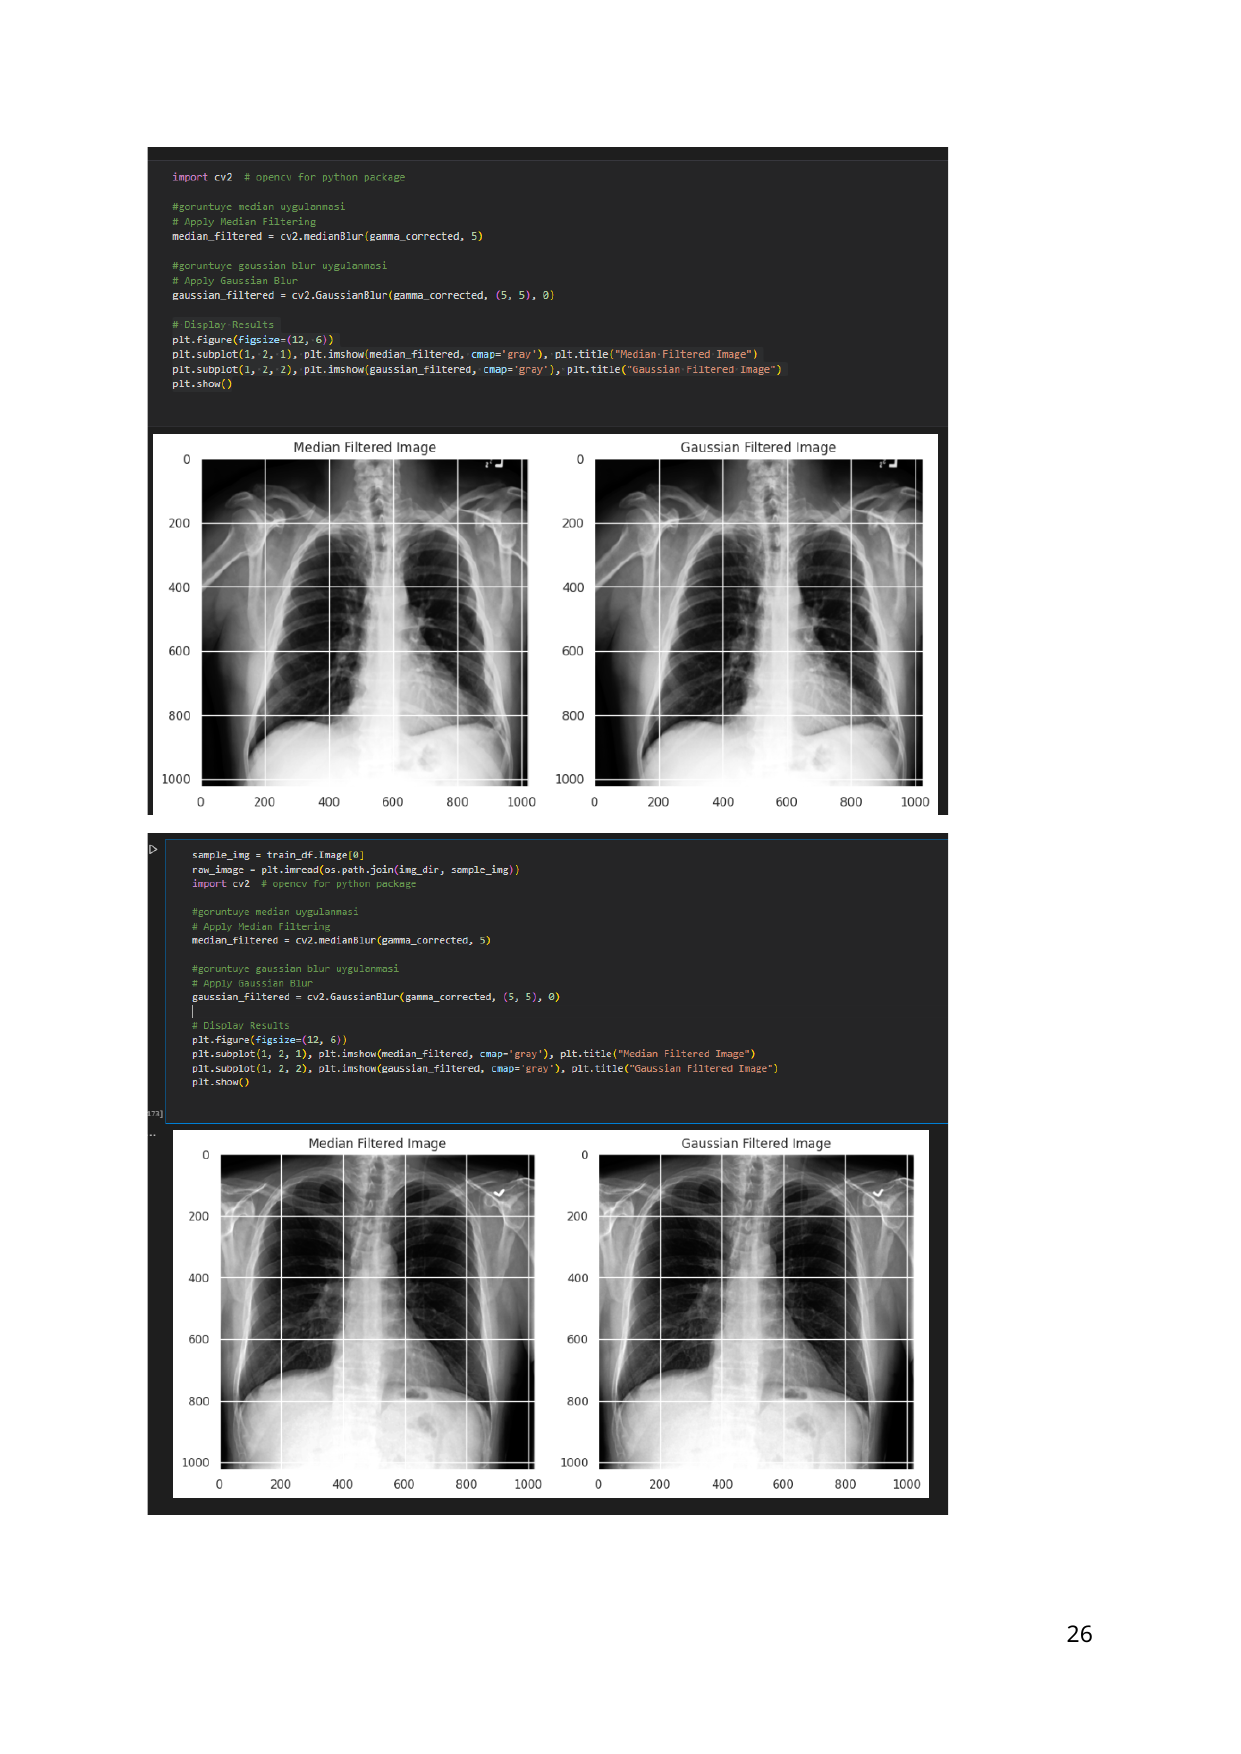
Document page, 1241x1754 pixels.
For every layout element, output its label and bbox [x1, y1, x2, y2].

picture [147, 833, 949, 1515]
picture [147, 147, 949, 815]
